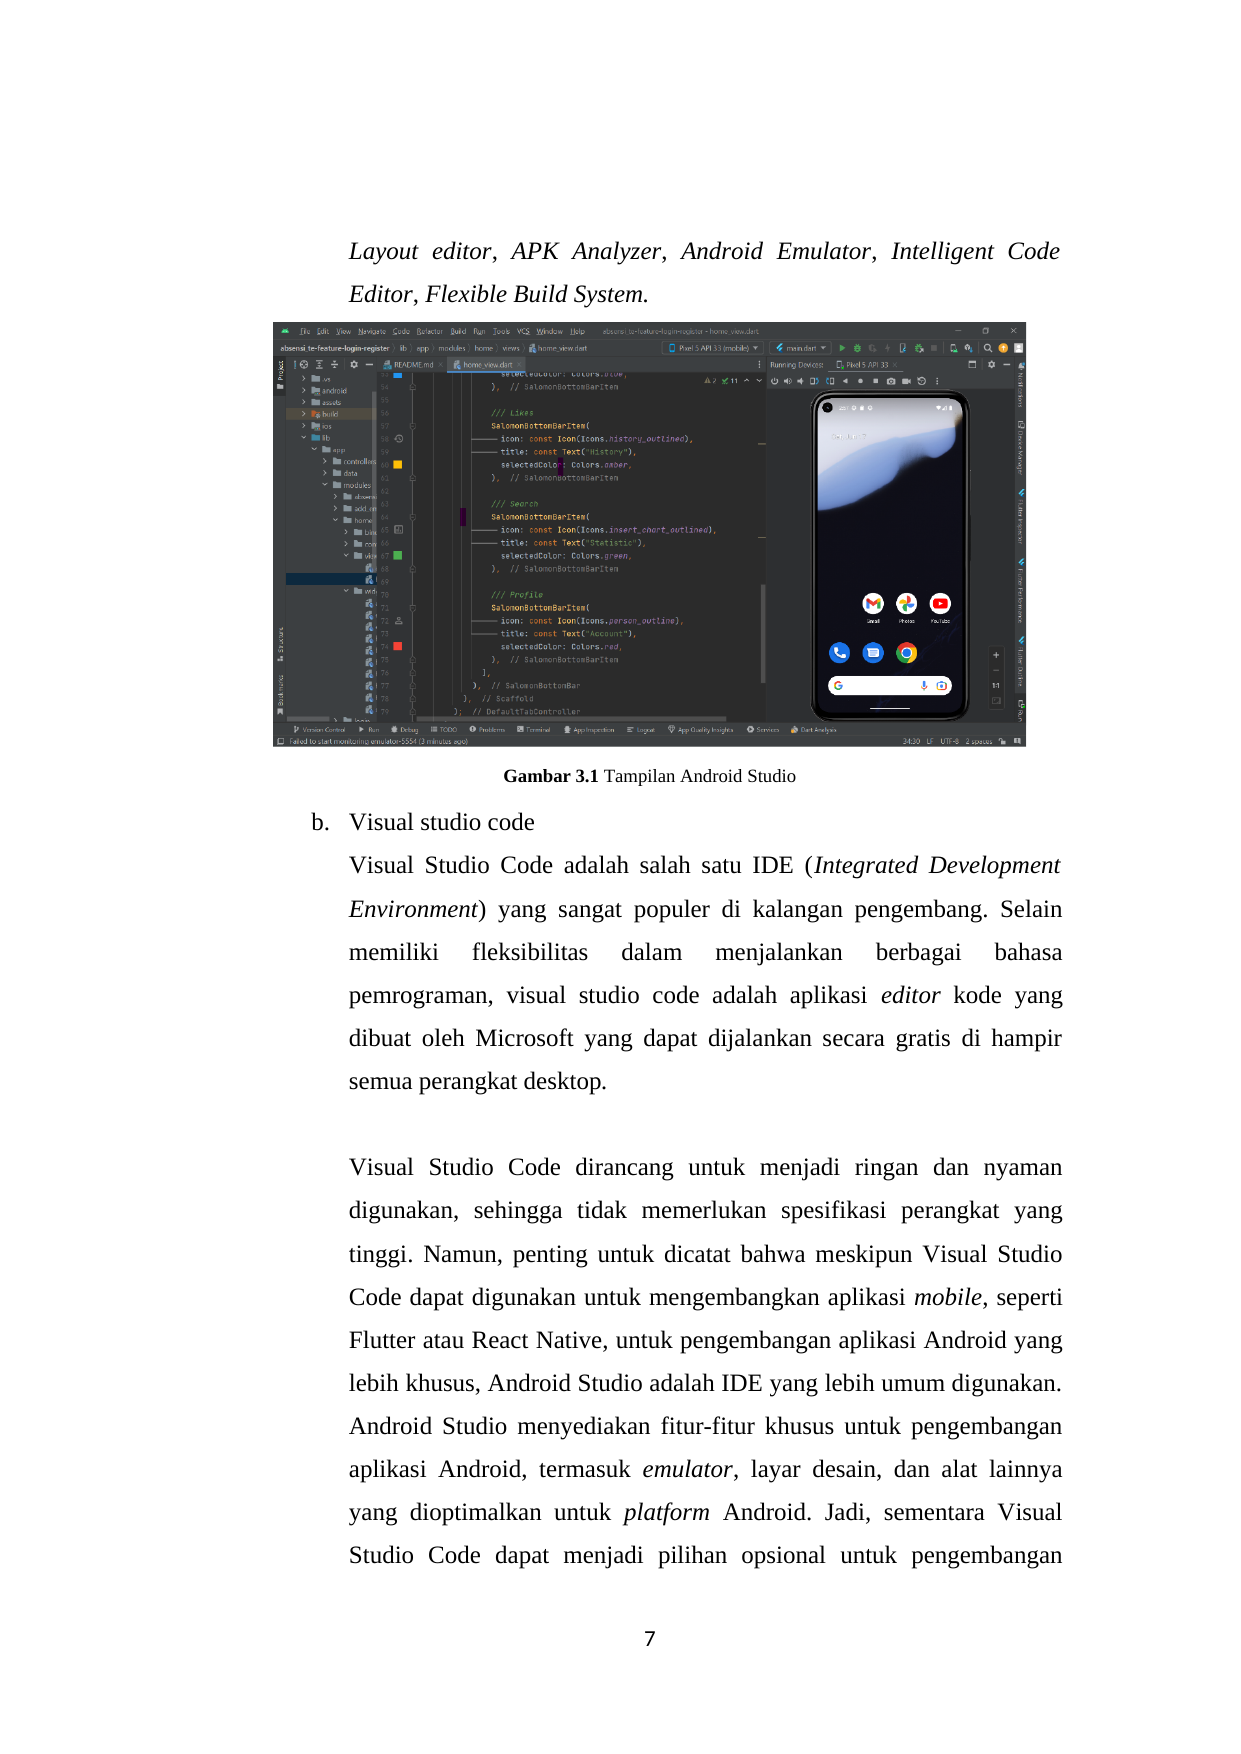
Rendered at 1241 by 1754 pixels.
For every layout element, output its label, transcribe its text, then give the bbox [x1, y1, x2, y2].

picture [273, 322, 1027, 747]
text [349, 236, 1063, 308]
text Visual Studio Code adalah salah satu IDE (Integrated Development Environment) yang sangat populer di kalangan pengembang. Selain memiliki fleksibilitas dalam menjalankan berbagai bahasa pemrograman, visual studio code adalah aplikasi editor kode yang dibuat oleh Microsoft yang dapat dijalankan secara gratis di hampir semua perangkat desktop. [349, 851, 1063, 1095]
text Gambar 3.1 Tampilan Android Studio [236, 765, 1063, 787]
list Visual studio code [311, 807, 1063, 836]
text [349, 1152, 1063, 1569]
